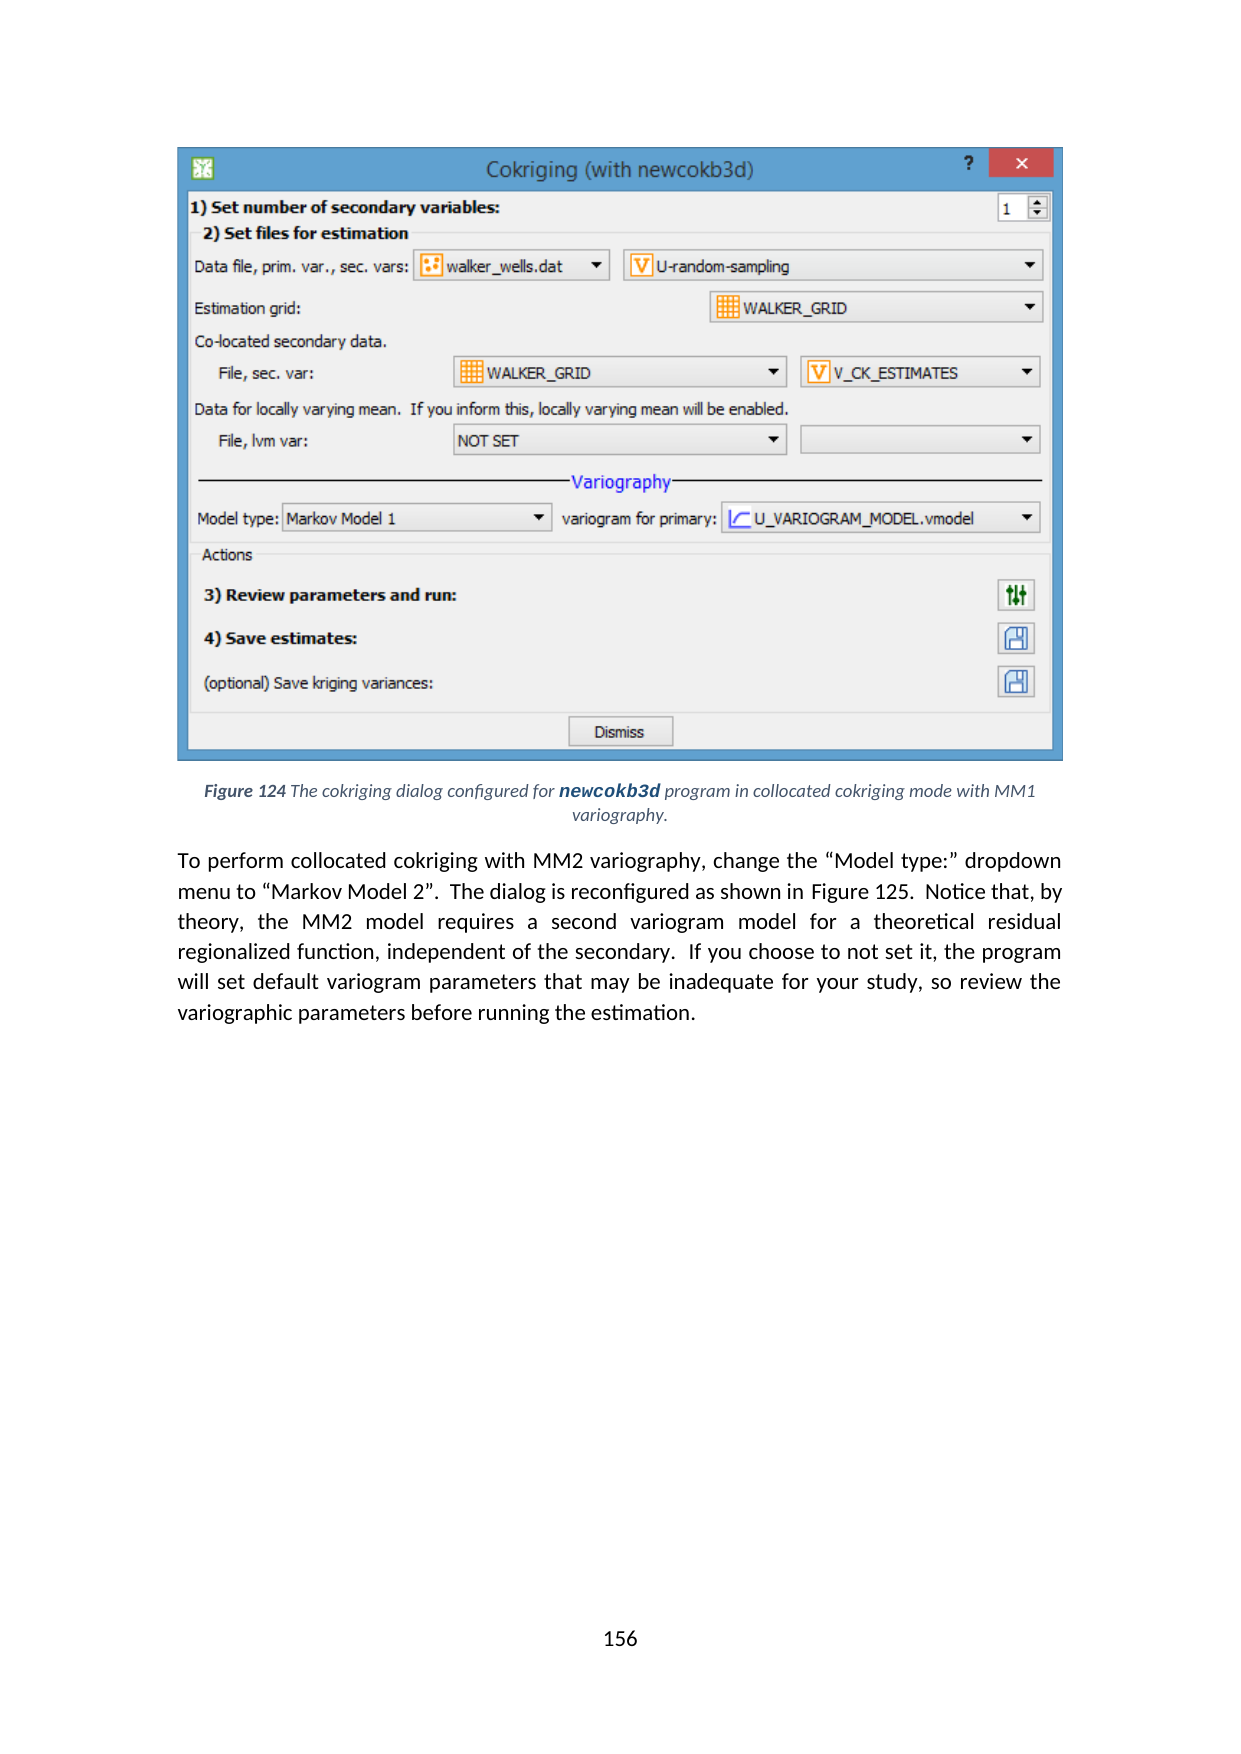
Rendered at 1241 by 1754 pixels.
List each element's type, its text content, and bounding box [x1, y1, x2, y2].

text Figure 124 The cokriging dialog configured for newcokb3d program in collocated cokriging mode with MM1 variography. [177, 779, 1063, 826]
text To perform collocated cokriging with MM2 variography, change the “Model type:” dropdown menu to “Markov Model 2”. The dialog is reconfigured as shown in Figure 125. Notice that, by theory, the MM2 model requires a second variogram model for a theoretical residual regionalized function, independent of the secondary. If you choose to not set it, the program will set default variogram parameters that may be inadequate for your study, so review the variographic parameters before running the estimation. [177, 847, 1063, 1026]
picture [177, 147, 1063, 761]
